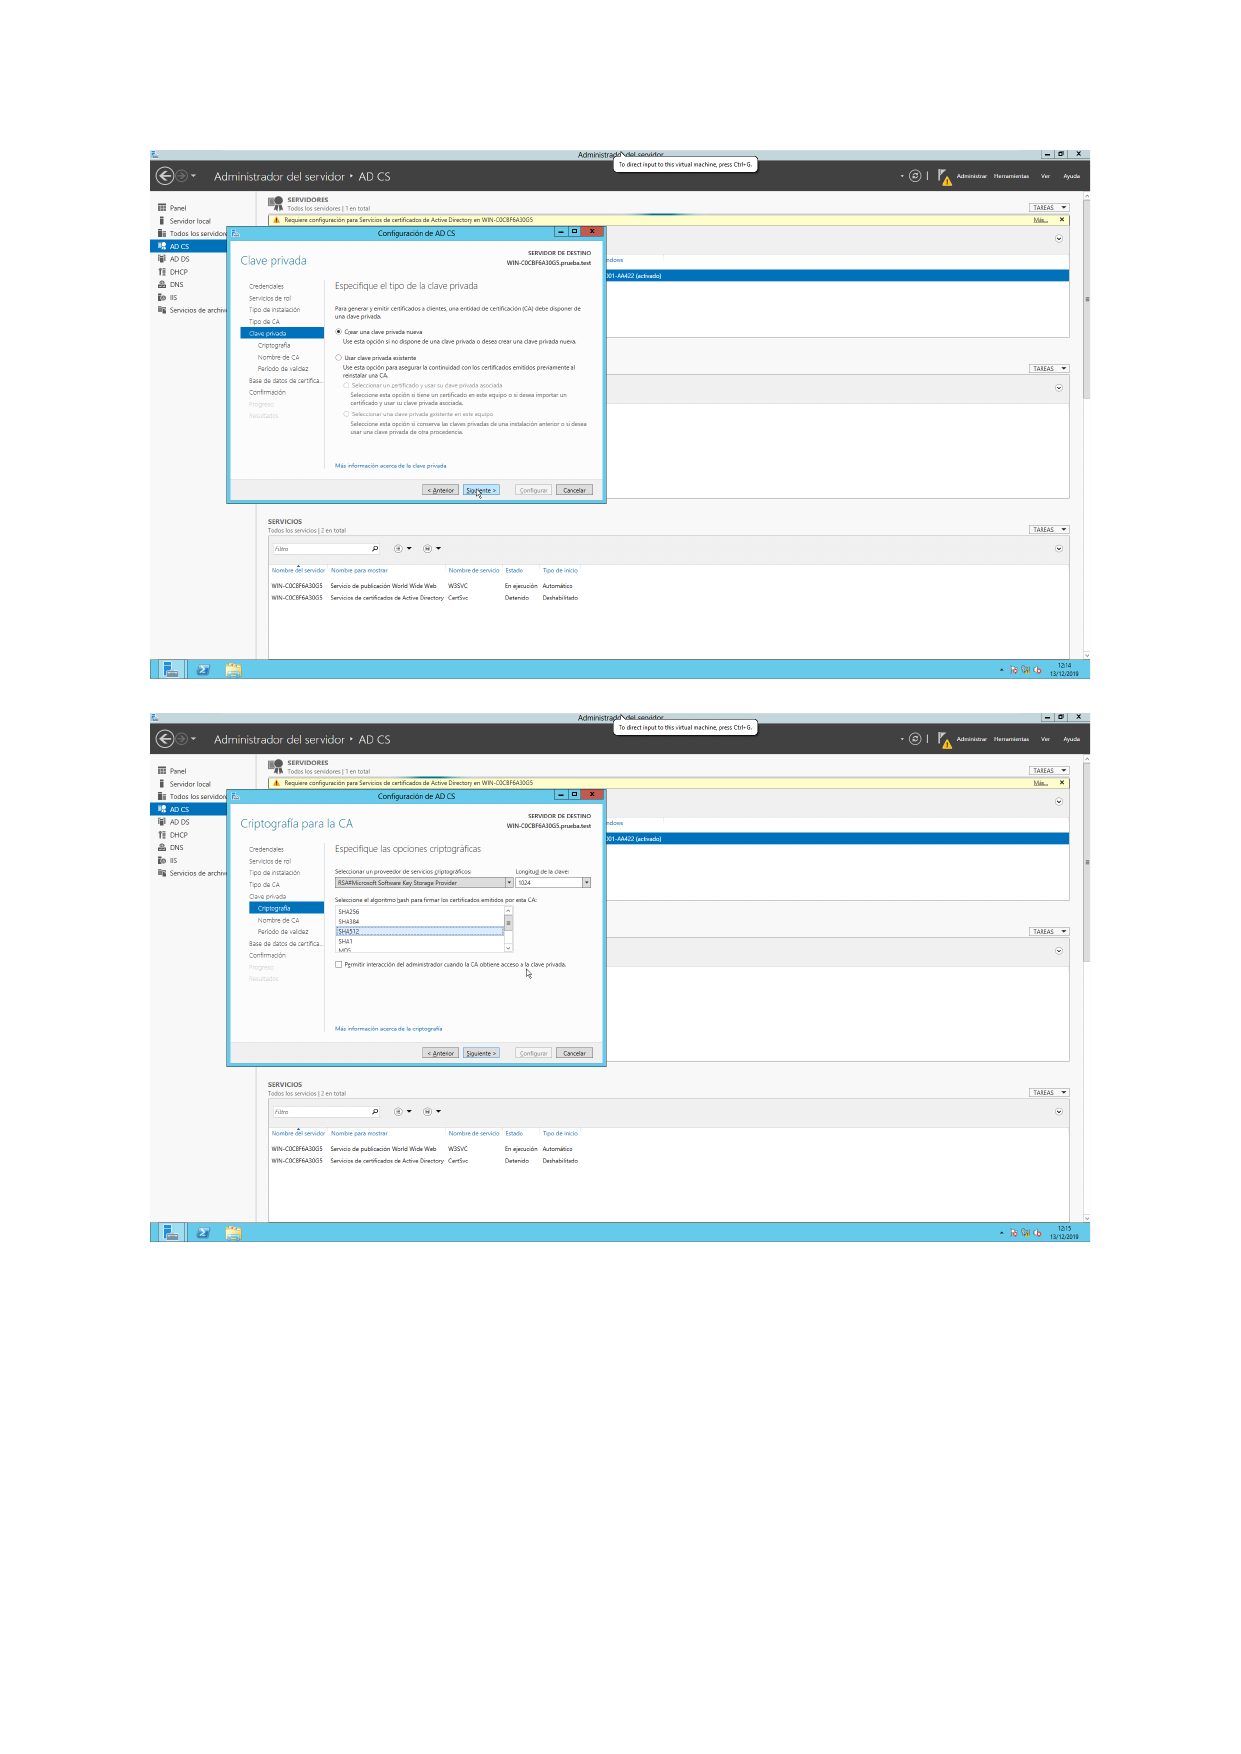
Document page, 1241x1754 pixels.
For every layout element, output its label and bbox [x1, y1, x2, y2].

picture [150, 150, 1091, 679]
picture [150, 713, 1091, 1242]
